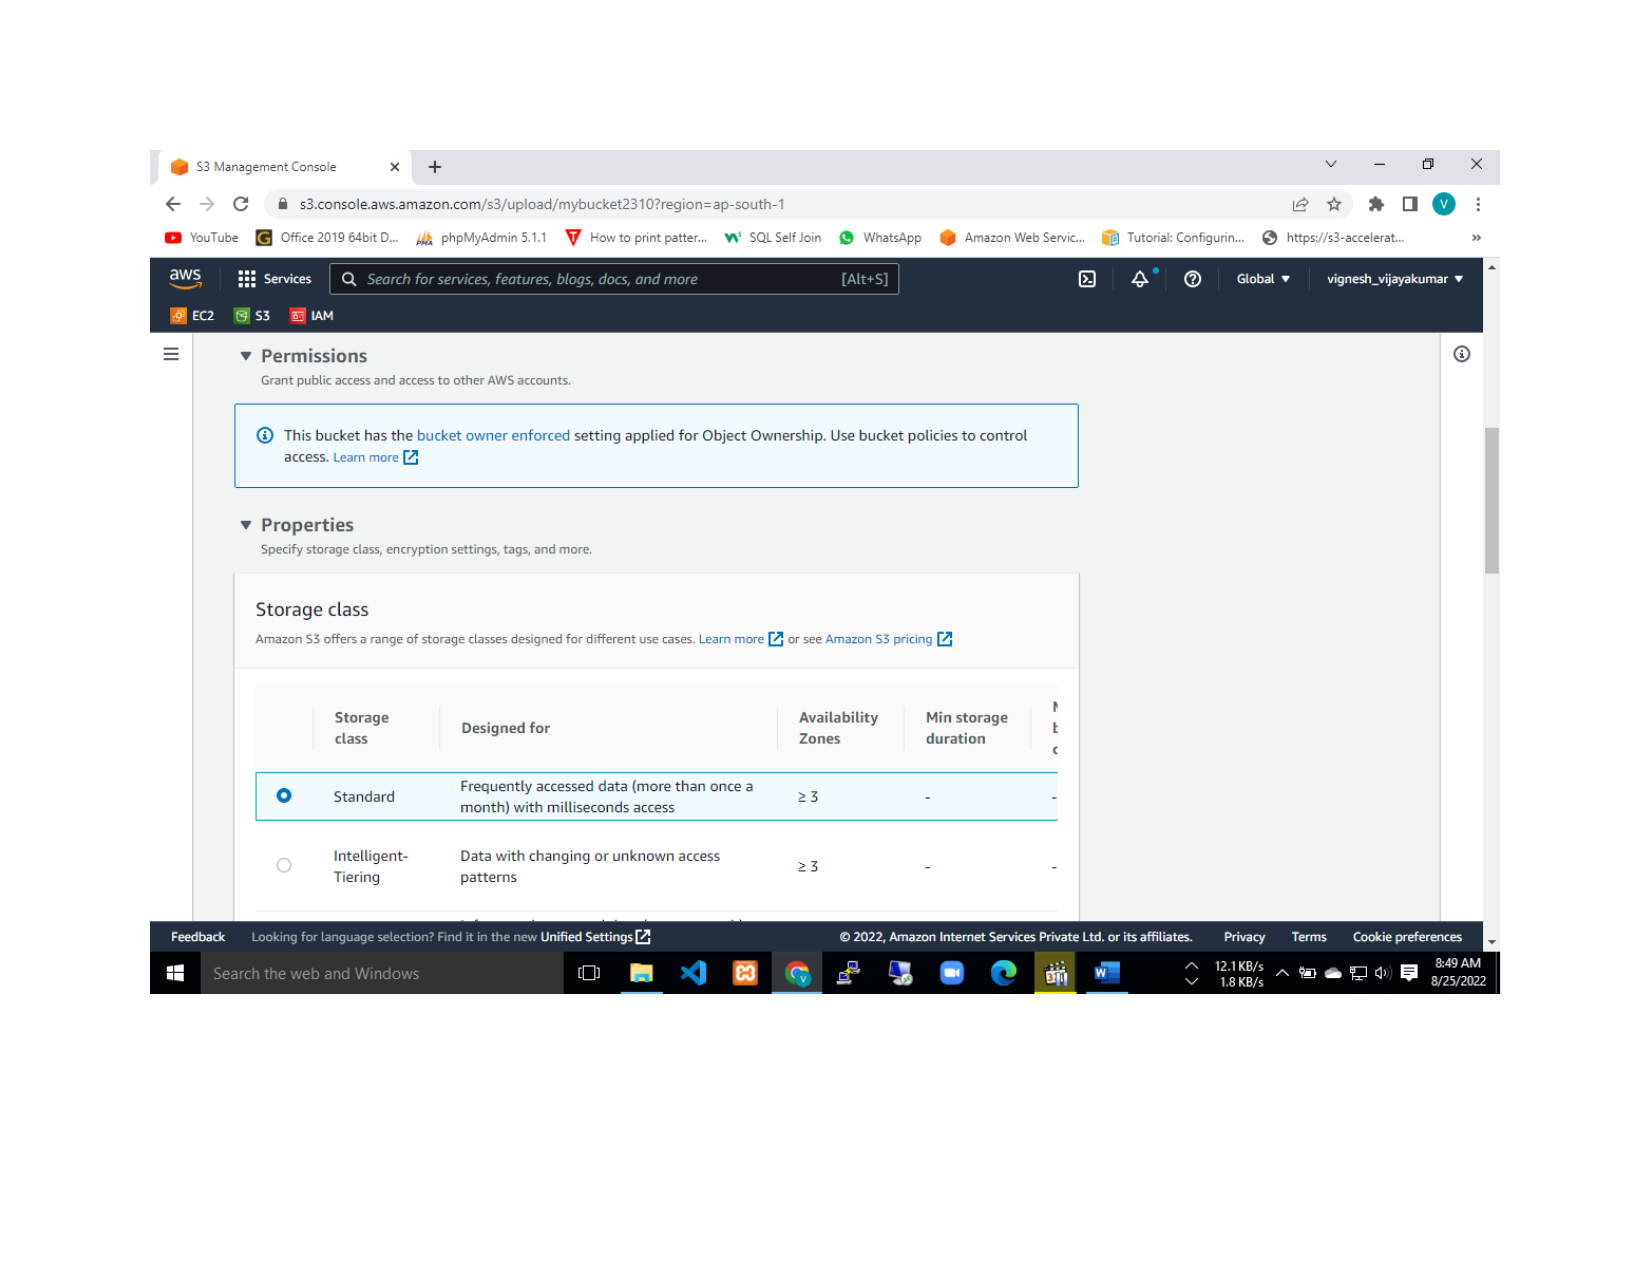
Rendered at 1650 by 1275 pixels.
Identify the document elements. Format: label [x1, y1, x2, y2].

picture [150, 150, 1500, 994]
